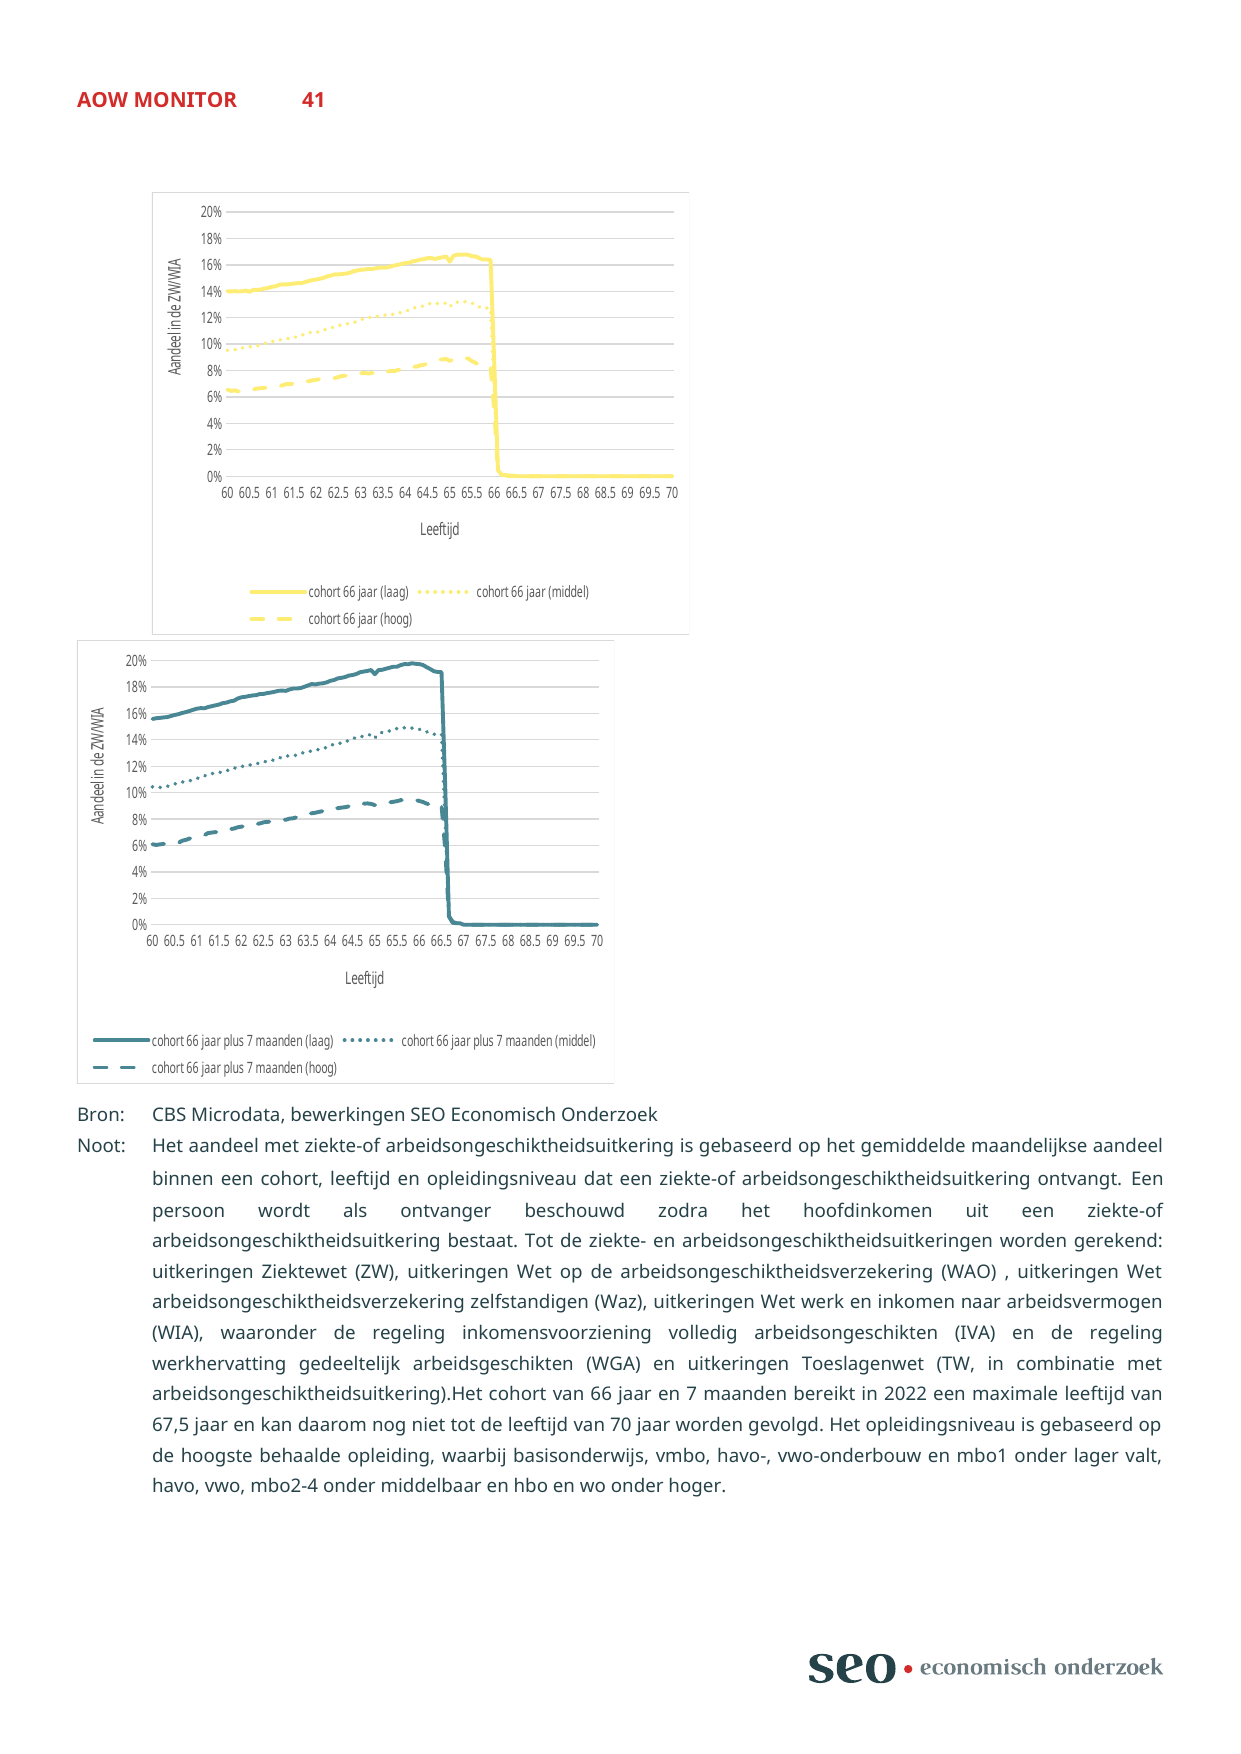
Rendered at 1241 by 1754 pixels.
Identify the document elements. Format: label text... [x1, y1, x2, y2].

text CBS Microdata, bewerkingen SEO Economisch Onderzoek [77, 1102, 1163, 1127]
list Noot: Het aandeel met ziekte-of arbeidsongeschiktheidsuitkering is gebaseerd op het gemiddelde maandelijkse aandeel binnen een cohort, leeftijd en opleidingsniveau dat een ziekte-of arbeidsongeschiktheidsuitkering ontvangt. Een persoon wordt als ontvanger beschouwd zodra het hoofdinkomen uit een ziekte-of arbeidsongeschiktheidsuitkering bestaat. Tot de ziekte- en arbeidsongeschiktheidsuitkeringen worden gerekend: uitkeringen Ziektewet (ZW), uitkeringen Wet op de arbeidsongeschiktheidsverzekering (WAO) , uitkeringen Wet arbeidsongeschiktheidsverzekering zelfstandigen (Waz), uitkeringen Wet werk en inkomen naar arbeidsvermogen (WIA), waaronder de regeling inkomensvoorziening volledig arbeidsongeschikten (IVA) en de regeling werkhervatting gedeeltelijk arbeidsgeschikten (WGA) en uitkeringen Toeslagenwet (TW, in combinatie met arbeidsongeschiktheidsuitkering).Het cohort van 66 jaar en 7 maanden bereikt in 2022 een maximale leeftijd van 67,5 jaar en kan daarom nog niet tot de leeftijd van 70 jaar worden gevolgd. Het opleidingsniveau is gebaseerd op de hoogste behaalde opleiding, waarbij basisonderwijs, vmbo, havo-, vwo-onderbouw en mbo1 onder lager valt, havo, vwo, mbo2-4 onder middelbaar en hbo en wo onder hoger. [77, 1132, 1163, 1498]
